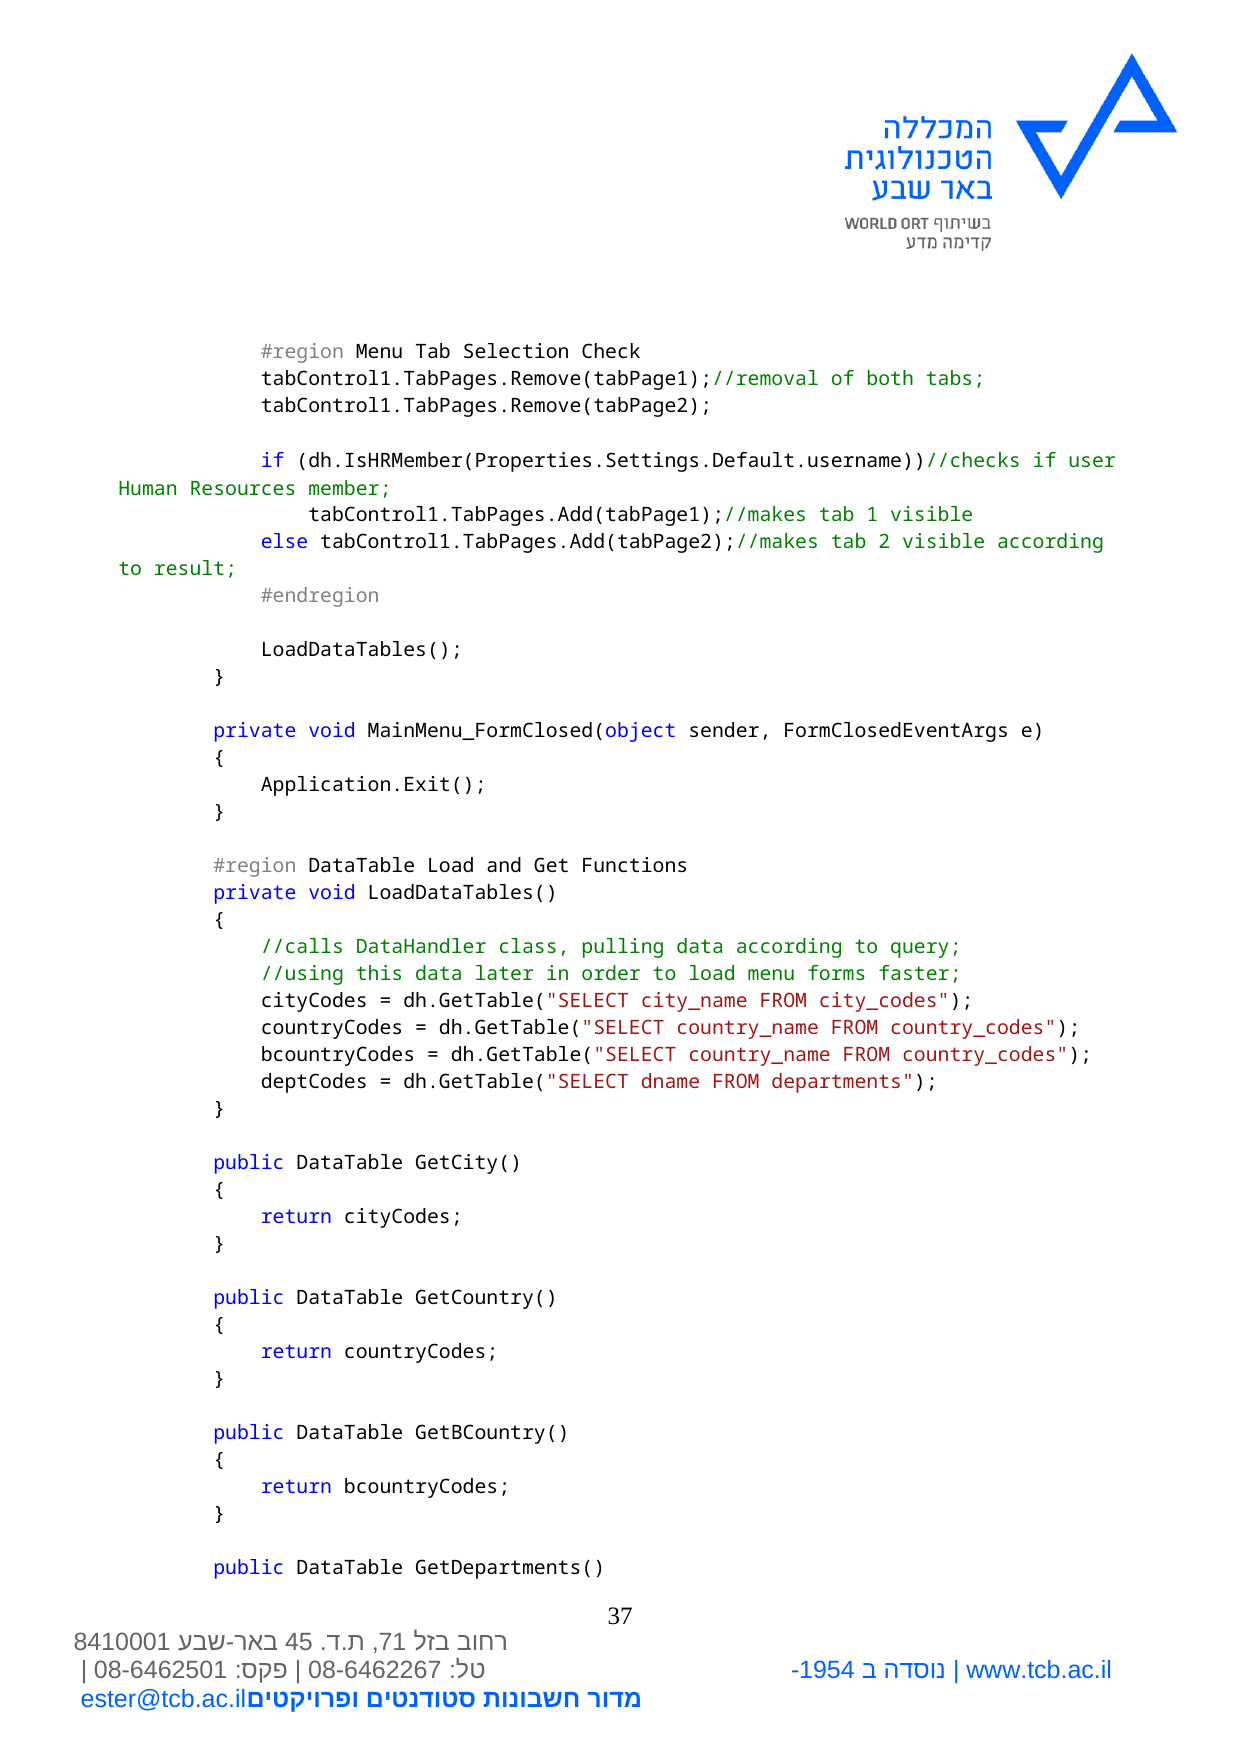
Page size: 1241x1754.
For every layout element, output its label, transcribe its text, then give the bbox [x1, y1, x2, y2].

text tabControl1.TabPages.Remove(tabPage2); [118, 391, 1122, 418]
text #endregion [118, 582, 1122, 609]
text else tabControl1.TabPages.Add(tabPage2);//makes tab 2 visible according to result; [118, 528, 1122, 582]
text deptCodes = dh.GetTable("SELECT dname FROM departments"); [118, 1067, 1122, 1094]
text } [118, 1229, 1122, 1256]
text } [118, 1499, 1122, 1526]
text { [118, 1175, 1122, 1202]
text return cityCodes; [118, 1202, 1122, 1229]
text cityCodes = dh.GetTable("SELECT city_name FROM city_codes"); [118, 986, 1122, 1013]
text public DataTable GetCountry() [118, 1283, 1122, 1310]
text #region Menu Tab Selection Check [118, 337, 1122, 364]
text countryCodes = dh.GetTable("SELECT country_name FROM country_codes"); [118, 1013, 1122, 1040]
text public DataTable GetDepartments() [118, 1553, 1122, 1580]
text public DataTable GetBCountry() [118, 1418, 1122, 1445]
text { [118, 743, 1122, 771]
text bcountryCodes = dh.GetTable("SELECT country_name FROM country_codes"); [118, 1040, 1122, 1067]
text #region DataTable Load and Get Functions [118, 851, 1122, 878]
picture [844, 53, 1177, 251]
text public DataTable GetCity() [118, 1148, 1122, 1175]
text Application.Exit(); [118, 771, 1122, 797]
text return countryCodes; [118, 1337, 1122, 1364]
text tabControl1.TabPages.Remove(tabPage1);//removal of both tabs; [118, 364, 1122, 391]
text { [118, 905, 1122, 932]
text } [118, 797, 1122, 824]
text { [118, 1445, 1122, 1472]
text LoadDataTables(); [118, 636, 1122, 663]
text if (dh.IsHRMember(Properties.Settings.Default.username))//checks if user Human Resources member; [118, 447, 1122, 501]
text } [118, 1364, 1122, 1391]
text //calls DataHandler class, pulling data according to query; [118, 932, 1122, 959]
text { [118, 1310, 1122, 1337]
text tabControl1.TabPages.Add(tabPage1);//makes tab 1 visible [118, 501, 1122, 528]
text return bcountryCodes; [118, 1472, 1122, 1499]
text private void LoadDataTables() [118, 878, 1122, 905]
text private void MainMenu_FormClosed(object sender, FormClosedEventArgs e) [118, 717, 1122, 743]
text } [118, 663, 1122, 689]
text //using this data later in order to load menu forms faster; [118, 959, 1122, 986]
text } [118, 1094, 1122, 1121]
